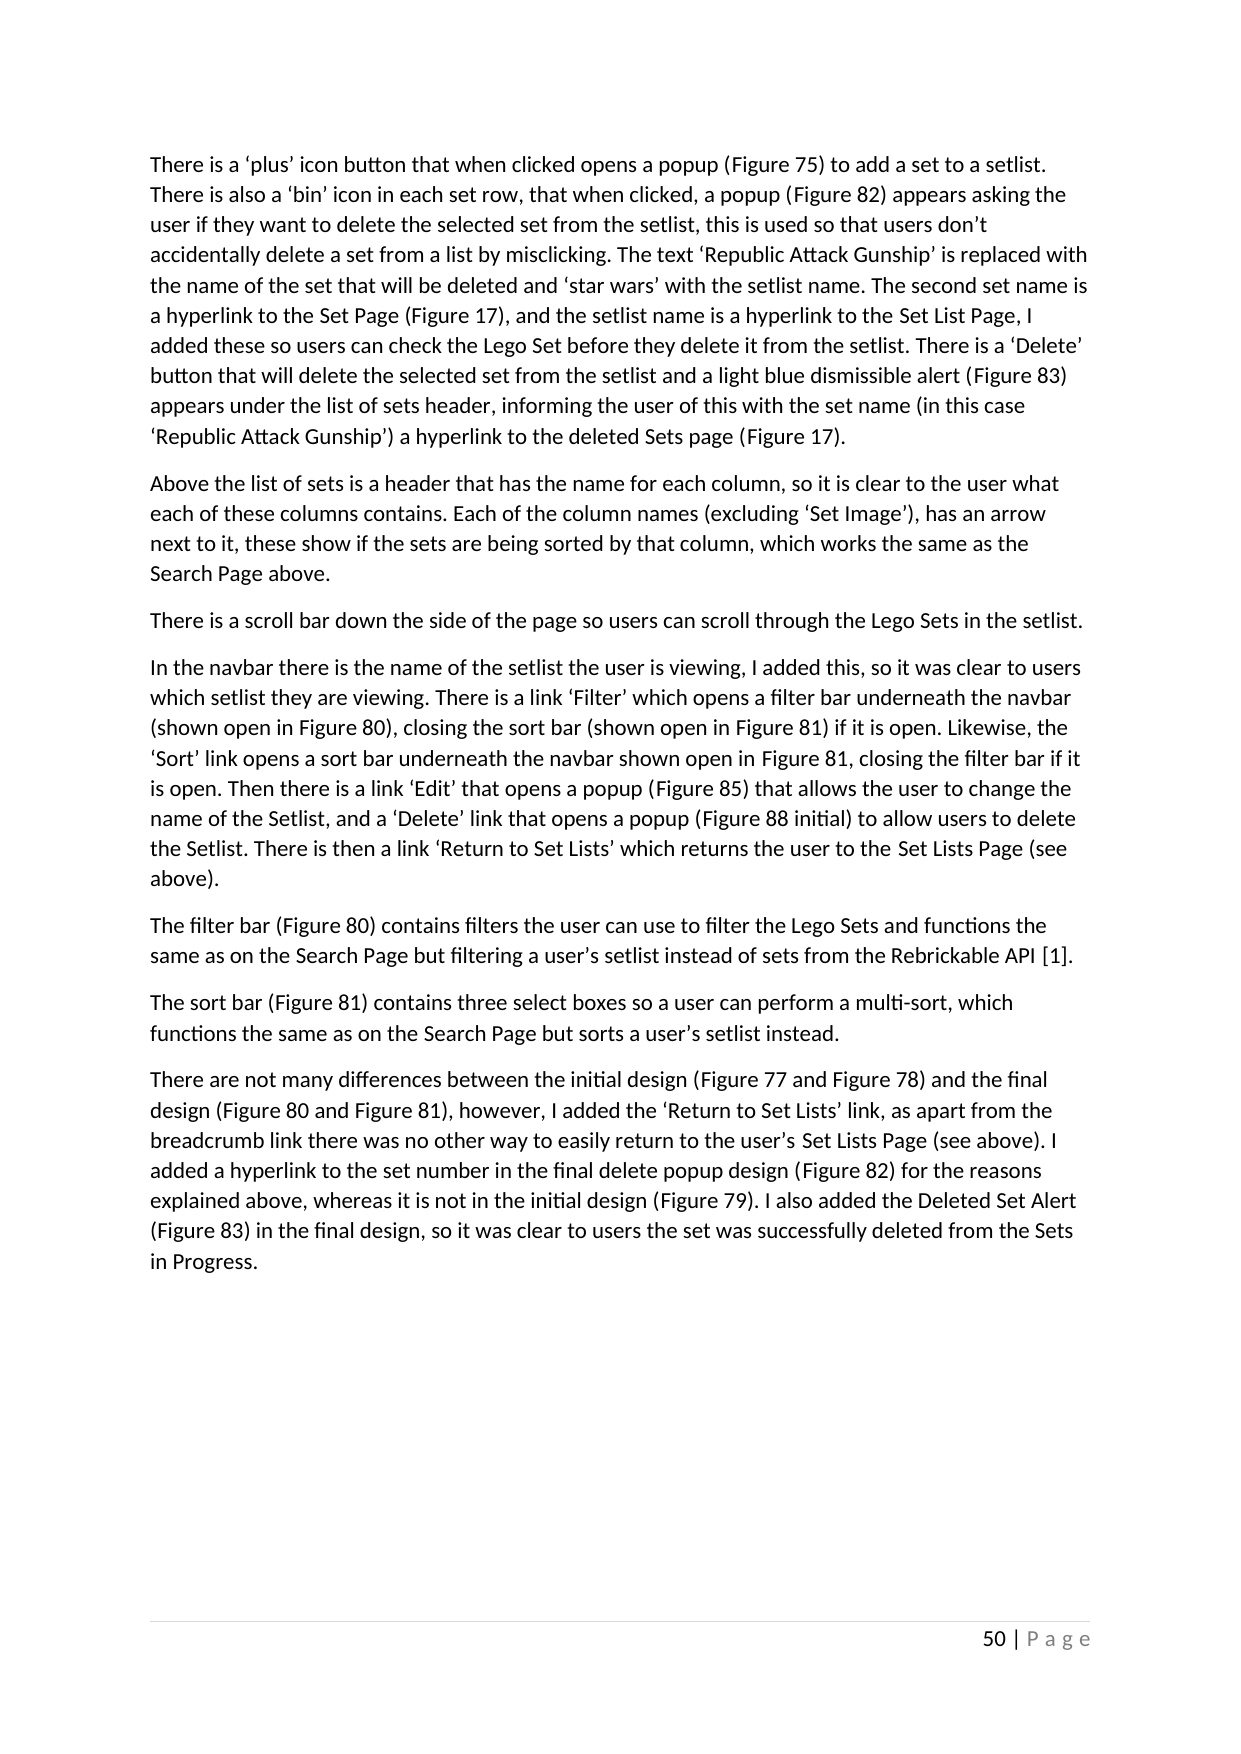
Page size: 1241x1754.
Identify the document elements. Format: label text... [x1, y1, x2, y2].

text The sort bar (Figure 81) contains three select boxes so a user can perform a multi-sort, which functions the same as on the Search Page but sorts a user’s setlist instead. [150, 988, 1090, 1047]
text There is a scroll bar down the side of the page so users can scroll through the Lego Sets in the setlist. [150, 606, 1090, 634]
text In the navbar there is the name of the setlist the user is viewing, I added this, so it was clear to users which setlist they are viewing. There is a link ‘Filter’ which opens a filter bar underneath the navbar (shown open in Figure 80), closing the sort bar (shown open in Figure 81) if it is open. Likewise, the ‘Sort’ link opens a sort bar underneath the navbar shown open in Figure 81, closing the filter bar if it is open. Then there is a link ‘Edit’ that opens a popup (Figure 85) that allows the user to change the name of the Setlist, and a ‘Delete’ link that opens a popup (Figure 88 initial) to allow users to delete the Setlist. There is then a link ‘Return to Set Lists’ which returns the user to the Set Lists Page (see above). [150, 653, 1090, 893]
text There is a ‘plus’ icon button that when clicked opens a popup (Figure 75) to add a set to a setlist. There is also a ‘bin’ icon in each set row, that when clicked, a popup (Figure 82) appears asking the user if they want to delete the selected set from the setlist, this is used so that users don’t accidentally delete a set from a list by misclicking. The text ‘Republic Attack Gunship’ is replaced with the name of the set that will be deleted and ‘star wars’ with the setlist name. The second set name is a hyperlink to the Set Page (Figure 17), and the setlist name is a hyperlink to the Set List Page, I added these so users can check the Lego Set before they delete it from the setlist. There is a ‘Delete’ button that will delete the selected set from the setlist and a light blue dismissible alert (Figure 83) appears under the list of sets header, informing the user of this with the set name (in this case ‘Republic Attack Gunship’) a hyperlink to the deleted Sets page (Figure 17). [150, 150, 1090, 450]
text The filter bar (Figure 80) contains filters the user can use to filter the Lego Sets and functions the same as on the Search Page but filtering a user’s setlist instead of sets from the Rebrickable API [1]. [150, 911, 1090, 970]
text Above the list of sets is a header that has the name for each column, so it is clear to the user what each of these columns contains. Each of the column names (excluding ‘Set Image’), has an arrow next to it, these show if the sets are being sorted by that column, which works the same as the Search Page above. [150, 469, 1090, 587]
text There are not many differences between the initial design (Figure 77 and Figure 78) and the final design (Figure 80 and Figure 81), however, I added the ‘Return to Set Lists’ link, as apart from the breadcrumb link there was no other way to easily return to the user’s Set Lists Page (see above). I added a hyperlink to the set number in the final delete popup design (Figure 82) for the reasons explained above, whereas it is not in the initial design (Figure 79). I also added the Deleted Set Alert (Figure 83) in the final design, so it was clear to users the set was successfully deleted from the Sets in Progress. [150, 1066, 1090, 1275]
